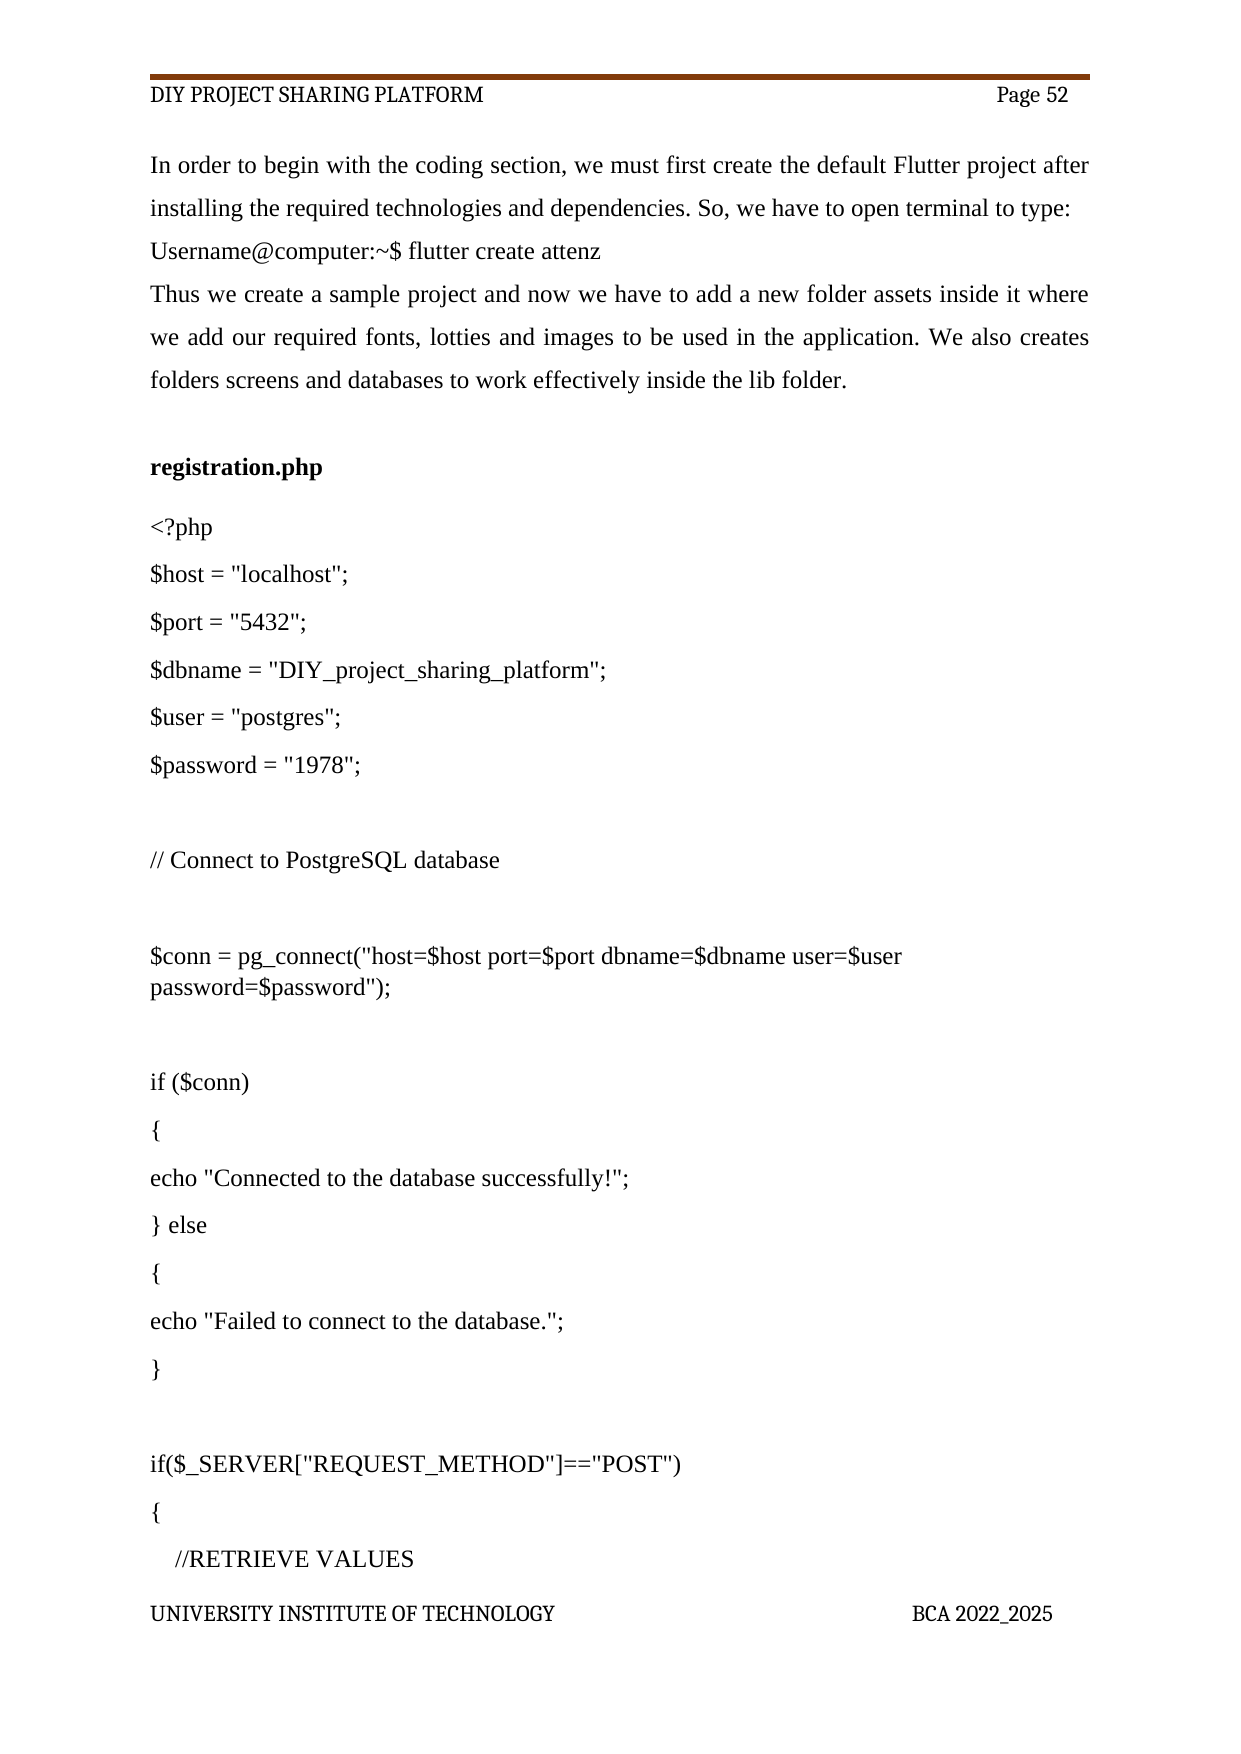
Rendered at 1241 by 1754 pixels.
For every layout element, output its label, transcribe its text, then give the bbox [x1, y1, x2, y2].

text if($_SERVER["REQUEST_METHOD"]=="POST") [150, 1449, 1090, 1478]
text $conn = pg_connect("host=$host port=$port dbname=$dbname user=$user password=$password"); [150, 941, 1090, 1001]
text <?php [150, 512, 1090, 540]
text Username@computer:~$ flutter create attenz [150, 236, 1090, 265]
text //RETRIEVE VALUES [150, 1544, 1090, 1573]
text $password = "1978"; [150, 750, 1090, 779]
text $dbname = "DIY_project_sharing_platform"; [150, 655, 1090, 683]
text $user = "postgres"; [150, 702, 1090, 731]
text In order to begin with the coding section, we must first create the default Flutter project after installing the required technologies and dependencies. So, we have to open terminal to type: [150, 150, 1090, 222]
text $port = "5432"; [150, 607, 1090, 636]
text registration.php [150, 452, 1090, 481]
text // Connect to PostgreSQL database [150, 846, 1090, 874]
text $host = "localhost"; [150, 559, 1090, 588]
text Thus we create a sample project and now we have to add a new folder assets inside it where we add our required fonts, lotties and images to be used in the application. We also creates folders screens and databases to work effectively inside the lib folder. [150, 279, 1090, 394]
text echo "Connected to the database successfully!"; [150, 1163, 1090, 1192]
text } else [150, 1211, 1090, 1239]
text { [150, 1258, 1090, 1287]
text { [150, 1115, 1090, 1144]
text echo "Failed to connect to the database."; [150, 1306, 1090, 1335]
text } [150, 1354, 1090, 1382]
text { [150, 1497, 1090, 1526]
text if ($conn) [150, 1067, 1090, 1096]
